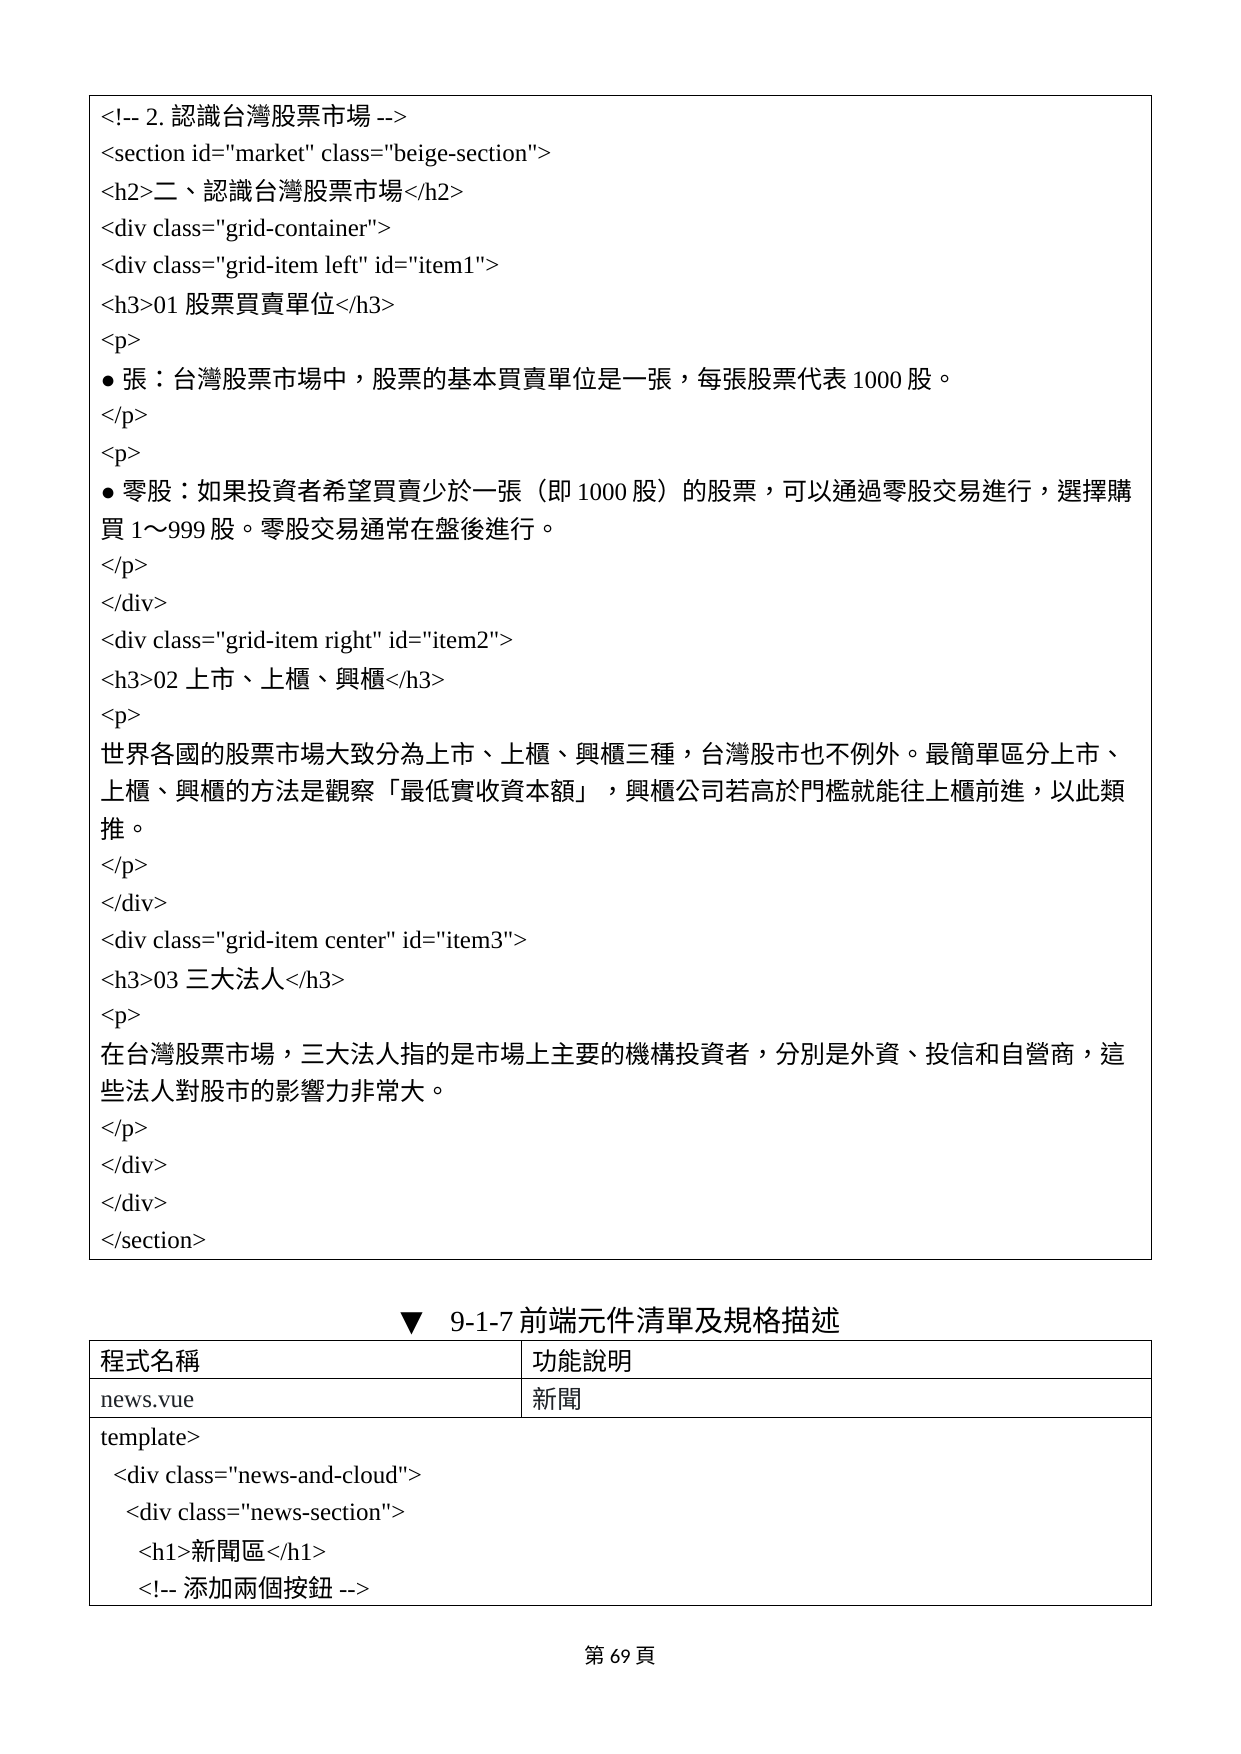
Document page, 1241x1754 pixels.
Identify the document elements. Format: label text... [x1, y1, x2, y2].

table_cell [90, 1418, 1151, 1605]
text 9-1-7前端元件清單及規格描述 [89, 1297, 1152, 1340]
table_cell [90, 96, 1151, 1259]
table_header 功能說明 [522, 1341, 1151, 1378]
table_cell 新聞 [522, 1379, 1151, 1417]
table_cell news.vue [90, 1379, 521, 1417]
table_header 程式名稱 [90, 1341, 521, 1378]
